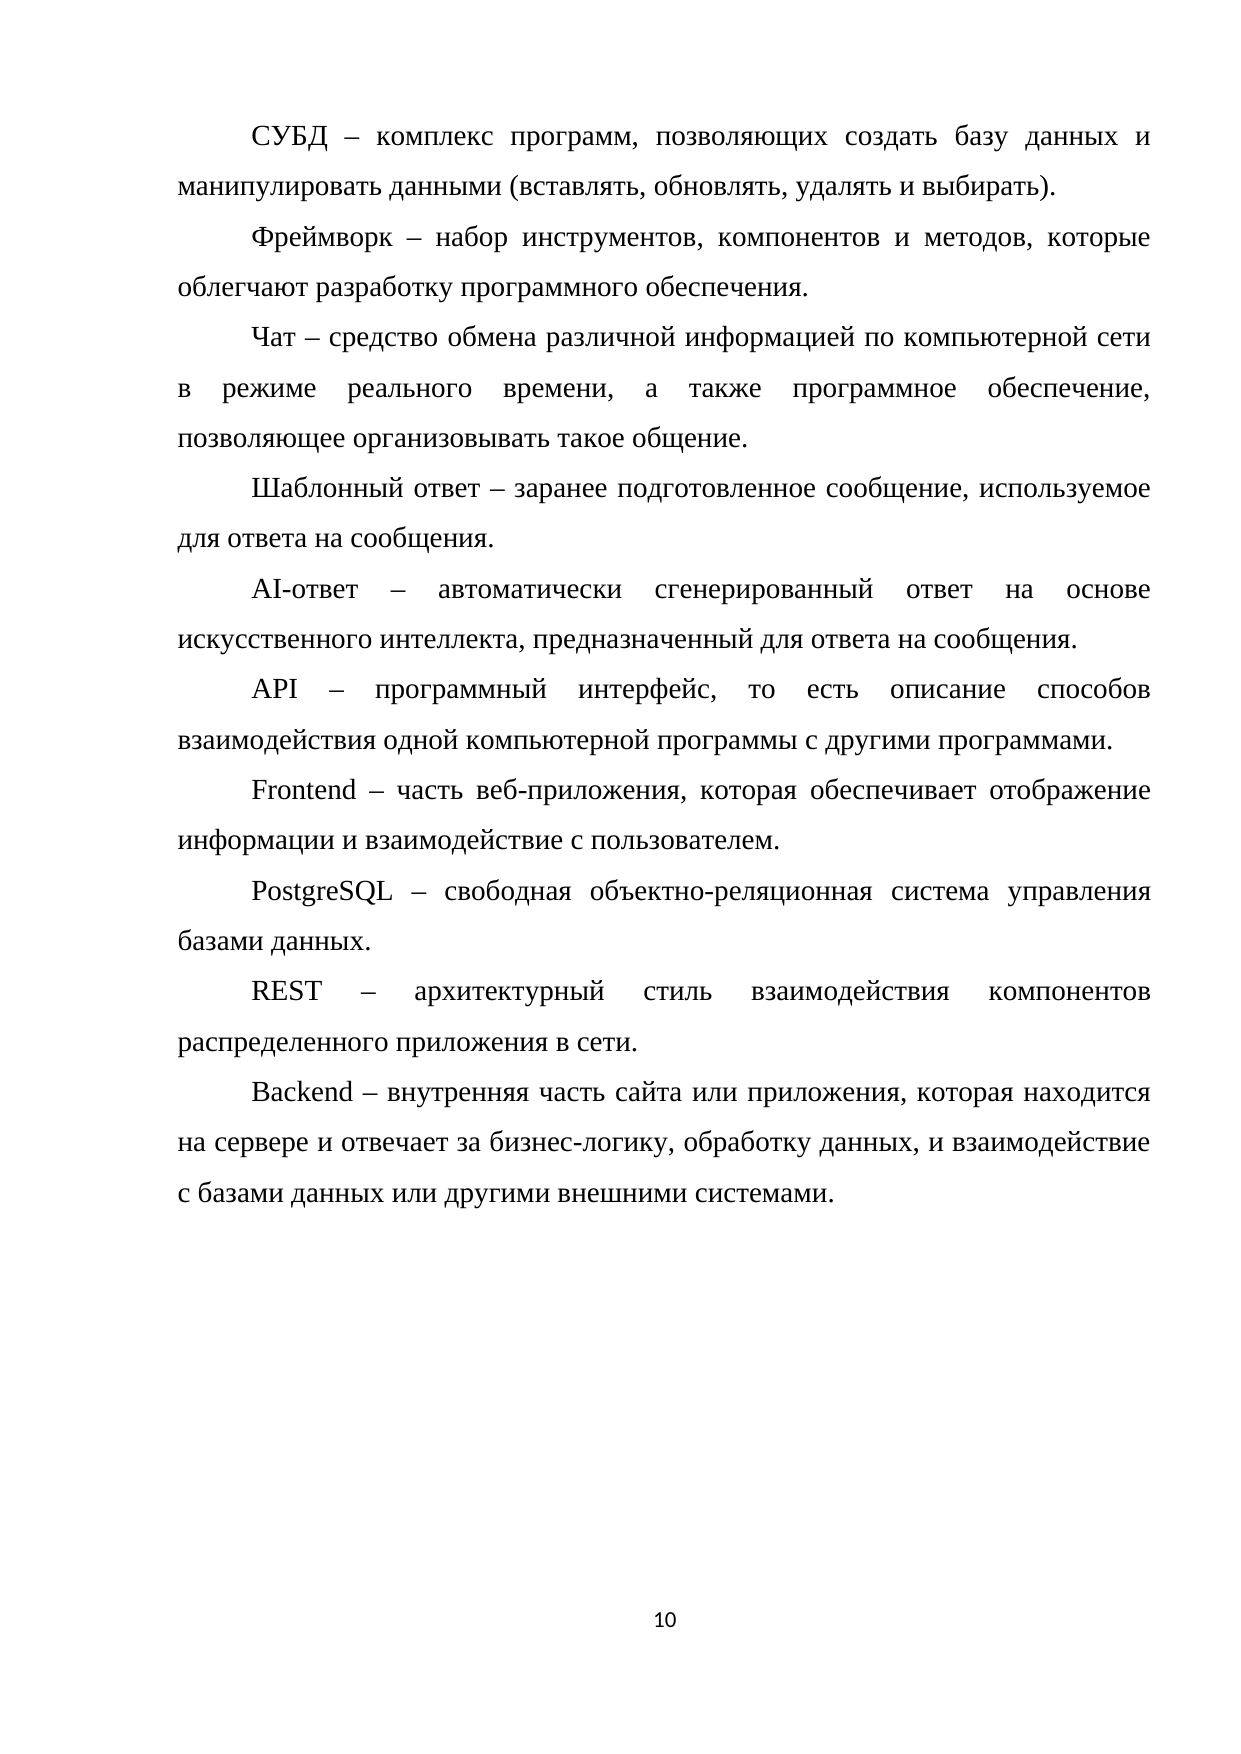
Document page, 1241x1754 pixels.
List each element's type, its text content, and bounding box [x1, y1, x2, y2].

text СУБД – комплекс программ, позволяющих создать базу данных и манипулировать данными (вставлять, обновлять, удалять и выбирать). [177, 118, 1152, 202]
text Backend – внутренняя часть сайта или приложения, которая находится на сервере и отвечает за бизнес-логику, обработку данных, и взаимодействие с базами данных или другими внешними системами. [177, 1074, 1152, 1208]
text AI-ответ – автоматически сгенерированный ответ на основе искусственного интеллекта, предназначенный для ответа на сообщения. [177, 571, 1152, 655]
text REST – архитектурный стиль взаимодействия компонентов распределенного приложения в сети. [177, 973, 1152, 1057]
text Чат – средство обмена различной информацией по компьютерной сети в режиме реального времени, а также программное обеспечение, позволяющее организовывать такое общение. [177, 319, 1152, 453]
text Frontend – часть веб-приложения, которая обеспечивает отображение информации и взаимодействие с пользователем. [177, 772, 1152, 856]
text PostgreSQL – свободная объектно-реляционная система управления базами данных. [177, 873, 1152, 957]
text Фреймворк – набор инструментов, компонентов и методов, которые облегчают разработку программного обеспечения. [177, 219, 1152, 303]
text API – программный интерфейс, то есть описание способов взаимодействия одной компьютерной программы с другими программами. [177, 672, 1152, 755]
text Шаблонный ответ – заранее подготовленное сообщение, используемое для ответа на сообщения. [177, 470, 1152, 554]
